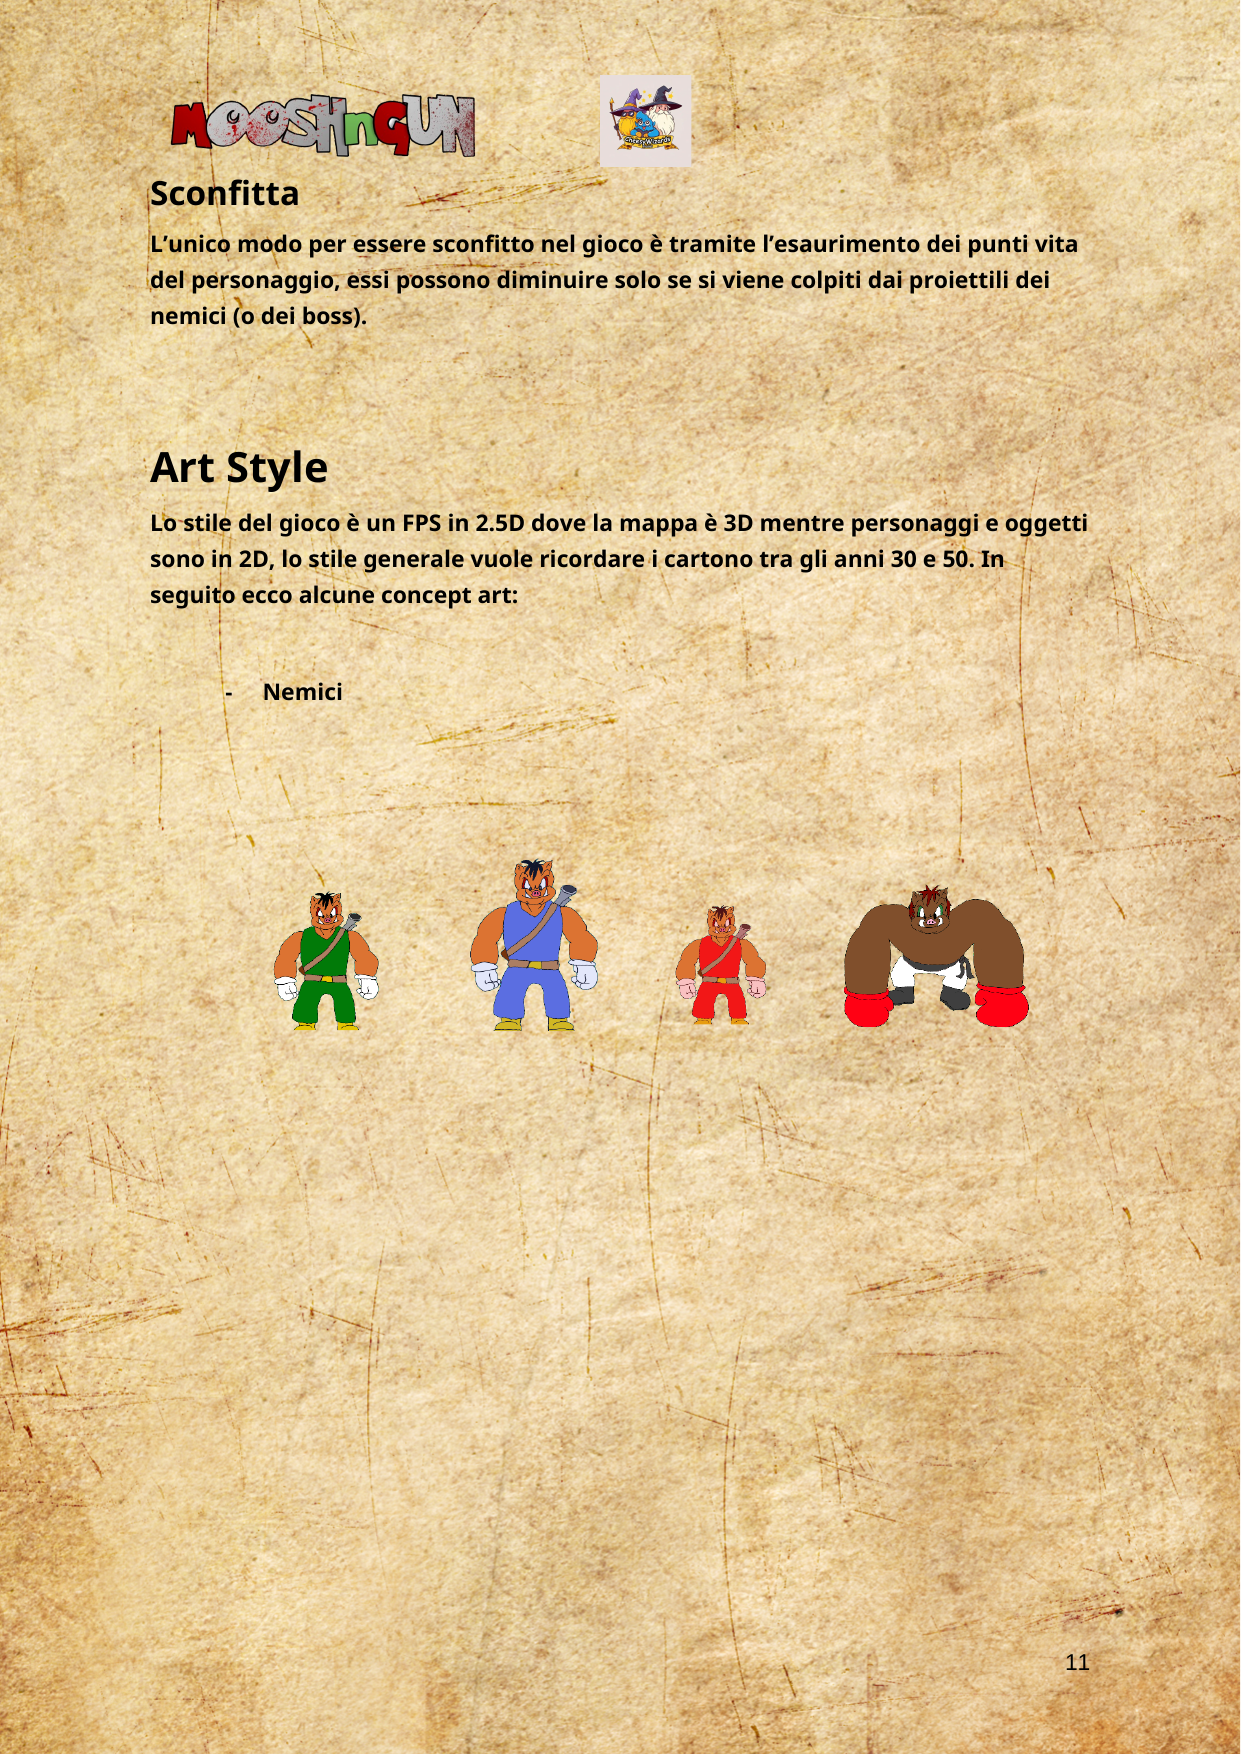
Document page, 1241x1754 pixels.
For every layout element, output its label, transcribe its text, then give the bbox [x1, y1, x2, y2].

text L’unico modo per essere sconfitto nel gioco è tramite l’esaurimento dei punti vita del personaggio, essi possono diminuire solo se si viene colpiti dai proiettili dei nemici (o dei boss). [150, 228, 1090, 331]
subtitle Sconfitta [150, 170, 1090, 216]
text Lo stile del gioco è un FPS in 2.5D dove la mappa è 3D mentre personaggi e oggetti sono in 2D, lo stile generale vuole ricordare i cartono tra gli anni 30 e 50. In seguito ecco alcune concept art: [150, 507, 1090, 610]
list Nemici [225, 675, 1090, 707]
subtitle Art Style [150, 438, 1090, 495]
picture [0, 0, 1241, 1754]
